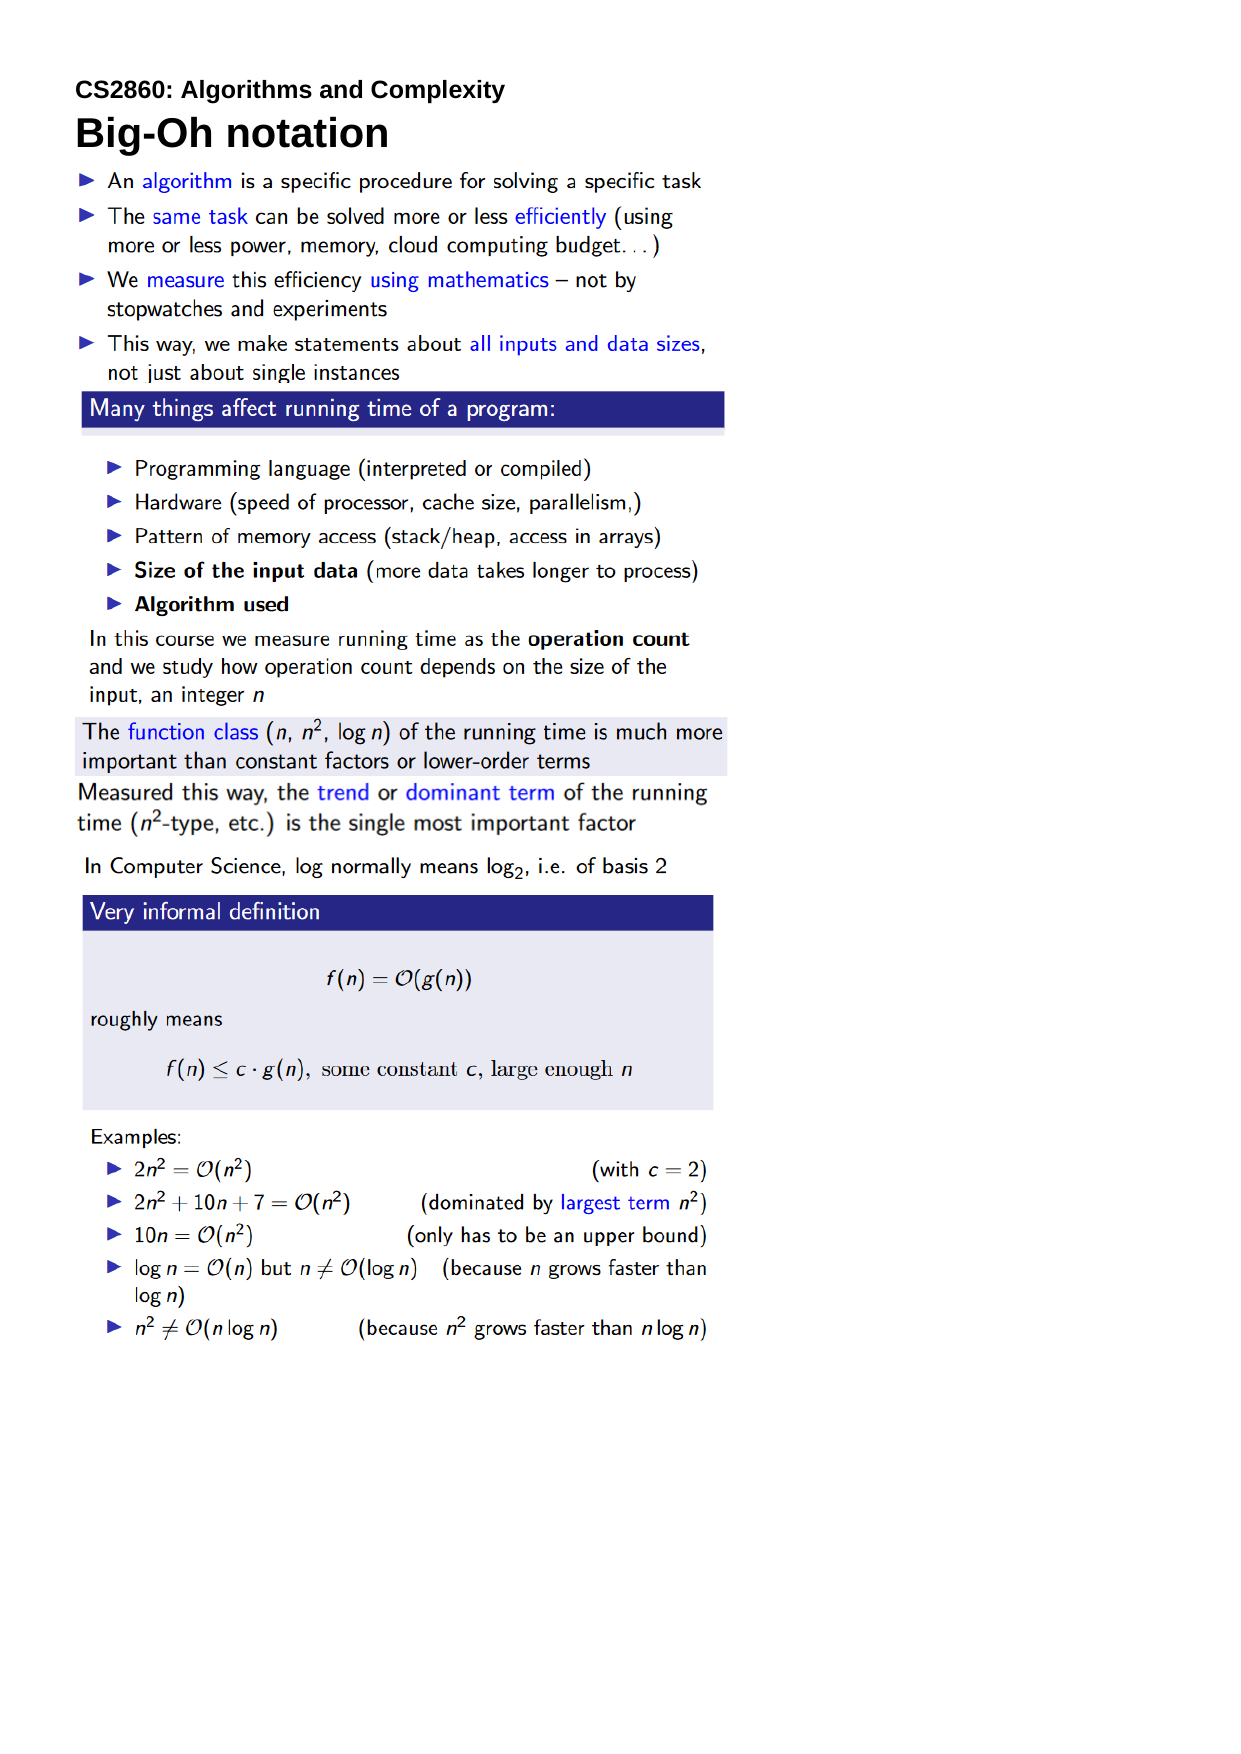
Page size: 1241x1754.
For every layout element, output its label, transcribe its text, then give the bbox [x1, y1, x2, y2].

picture [75, 717, 728, 776]
picture [75, 163, 730, 716]
picture [75, 777, 715, 887]
picture [75, 888, 714, 1351]
subtitle Big-Oh notation [75, 108, 1165, 156]
